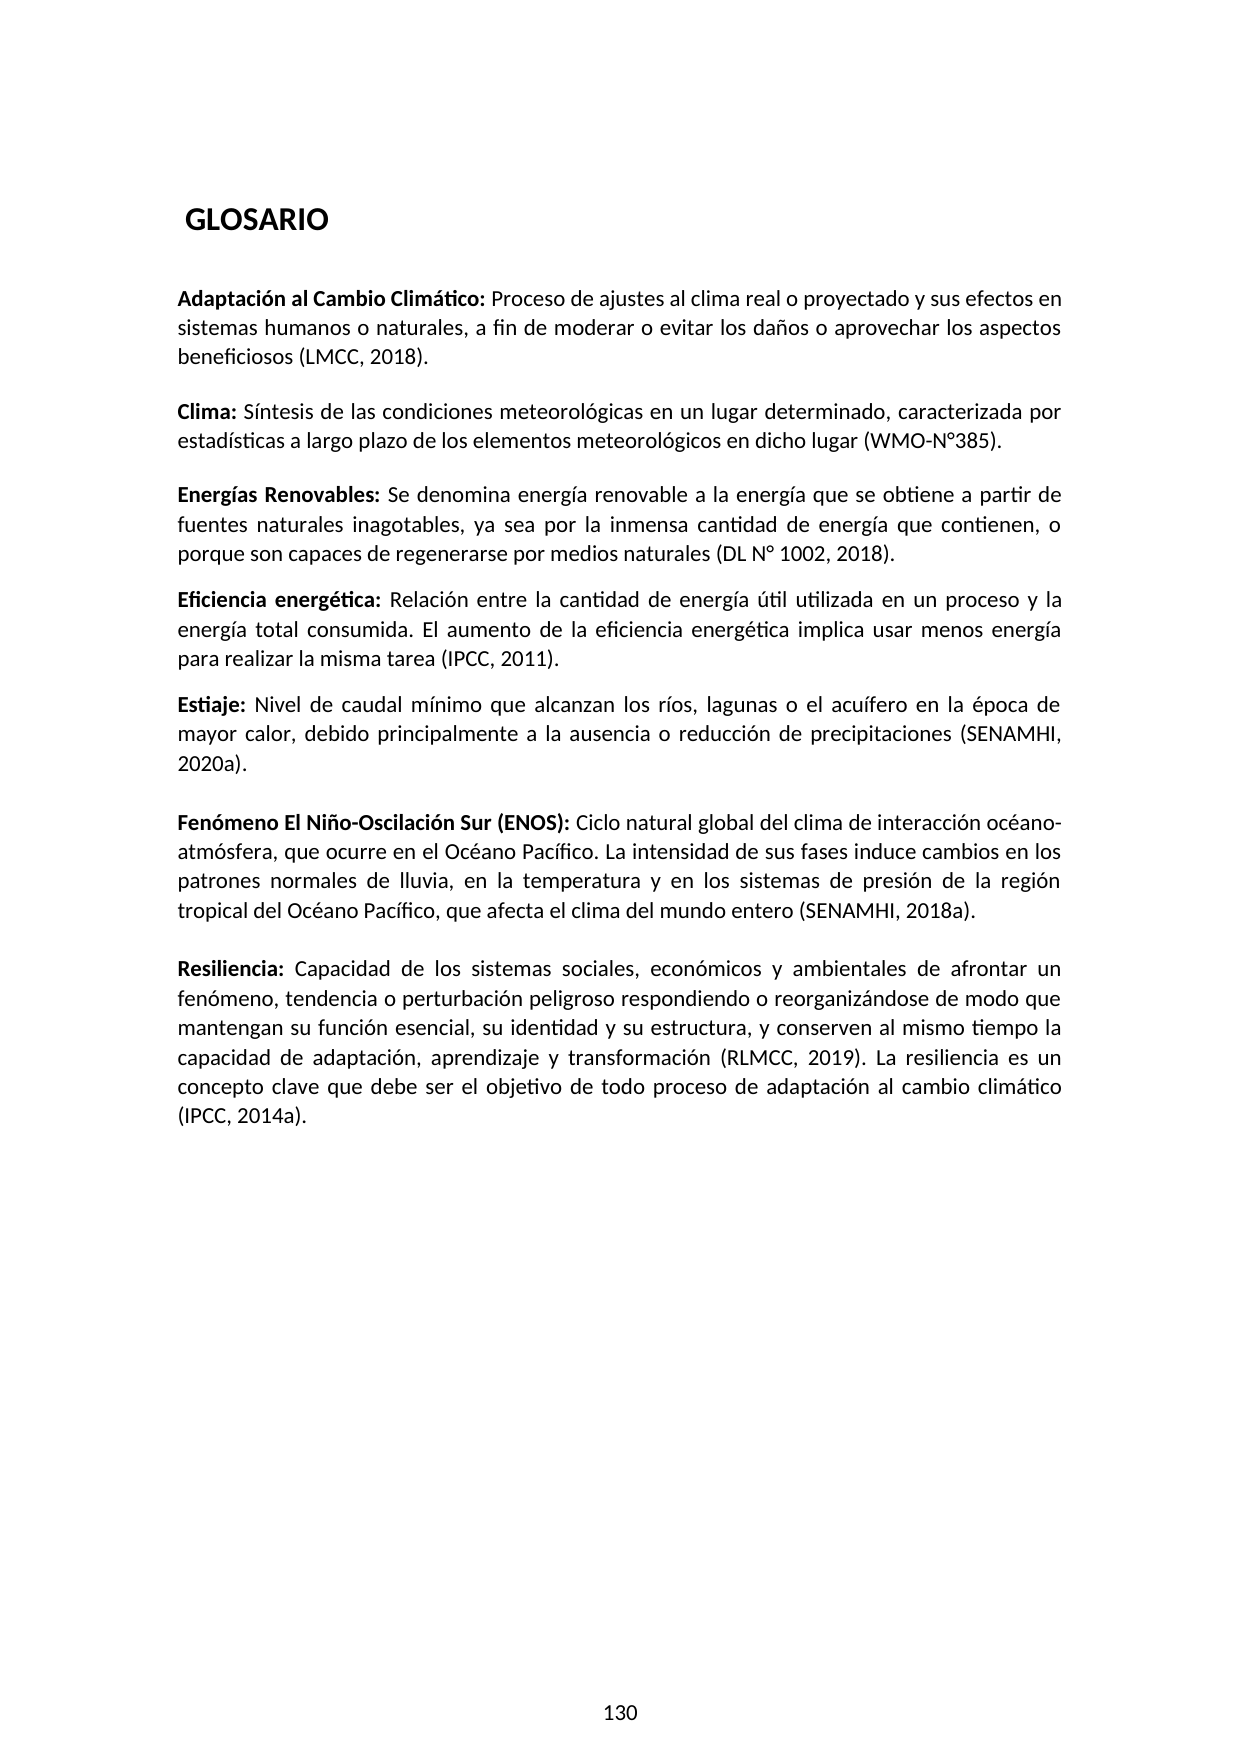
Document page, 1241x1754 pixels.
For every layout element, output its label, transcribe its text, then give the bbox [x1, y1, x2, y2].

text Estiaje: Nivel de caudal mínimo que alcanzan los ríos, lagunas o el acuífero en la época de mayor calor, debido principalmente a la ausencia o reducción de precipitaciones (SENAMHI, 2020a). [177, 690, 1063, 777]
text Adaptación al Cambio Climático: Proceso de ajustes al clima real o proyectado y sus efectos en sistemas humanos o naturales, a fin de moderar o evitar los daños o aprovechar los aspectos beneficiosos (LMCC, 2018). [177, 284, 1063, 370]
subtitle GLOSARIO [177, 198, 1063, 238]
text Clima: Síntesis de las condiciones meteorológicas en un lugar determinado, caracterizada por estadísticas a largo plazo de los elementos meteorológicos en dicho lugar (WMO-N°385). [177, 397, 1063, 454]
text Eficiencia energética: Relación entre la cantidad de energía útil utilizada en un proceso y la energía total consumida. El aumento de la eficiencia energética implica usar menos energía para realizar la misma tarea (IPCC, 2011). [177, 585, 1063, 672]
text Resiliencia: Capacidad de los sistemas sociales, económicos y ambientales de afrontar un fenómeno, tendencia o perturbación peligroso respondiendo o reorganizándose de modo que mantengan su función esencial, su identidad y su estructura, y conserven al mismo tiempo la capacidad de adaptación, aprendizaje y transformación (RLMCC, 2019). La resiliencia es un concepto clave que debe ser el objetivo de todo proceso de adaptación al cambio climático (IPCC, 2014a). [177, 954, 1063, 1129]
text Energías Renovables: Se denomina energía renovable a la energía que se obtiene a partir de fuentes naturales inagotables, ya sea por la inmensa cantidad de energía que contienen, o porque son capaces de regenerarse por medios naturales (DL N° 1002, 2018). [177, 481, 1063, 567]
text Fenómeno El Niño-Oscilación Sur (ENOS): Ciclo natural global del clima de interacción océano-atmósfera, que ocurre en el Océano Pacífico. La intensidad de sus fases induce cambios en los patrones normales de lluvia, en la temperatura y en los sistemas de presión de la región tropical del Océano Pacífico, que afecta el clima del mundo entero (SENAMHI, 2018a). [177, 808, 1063, 924]
